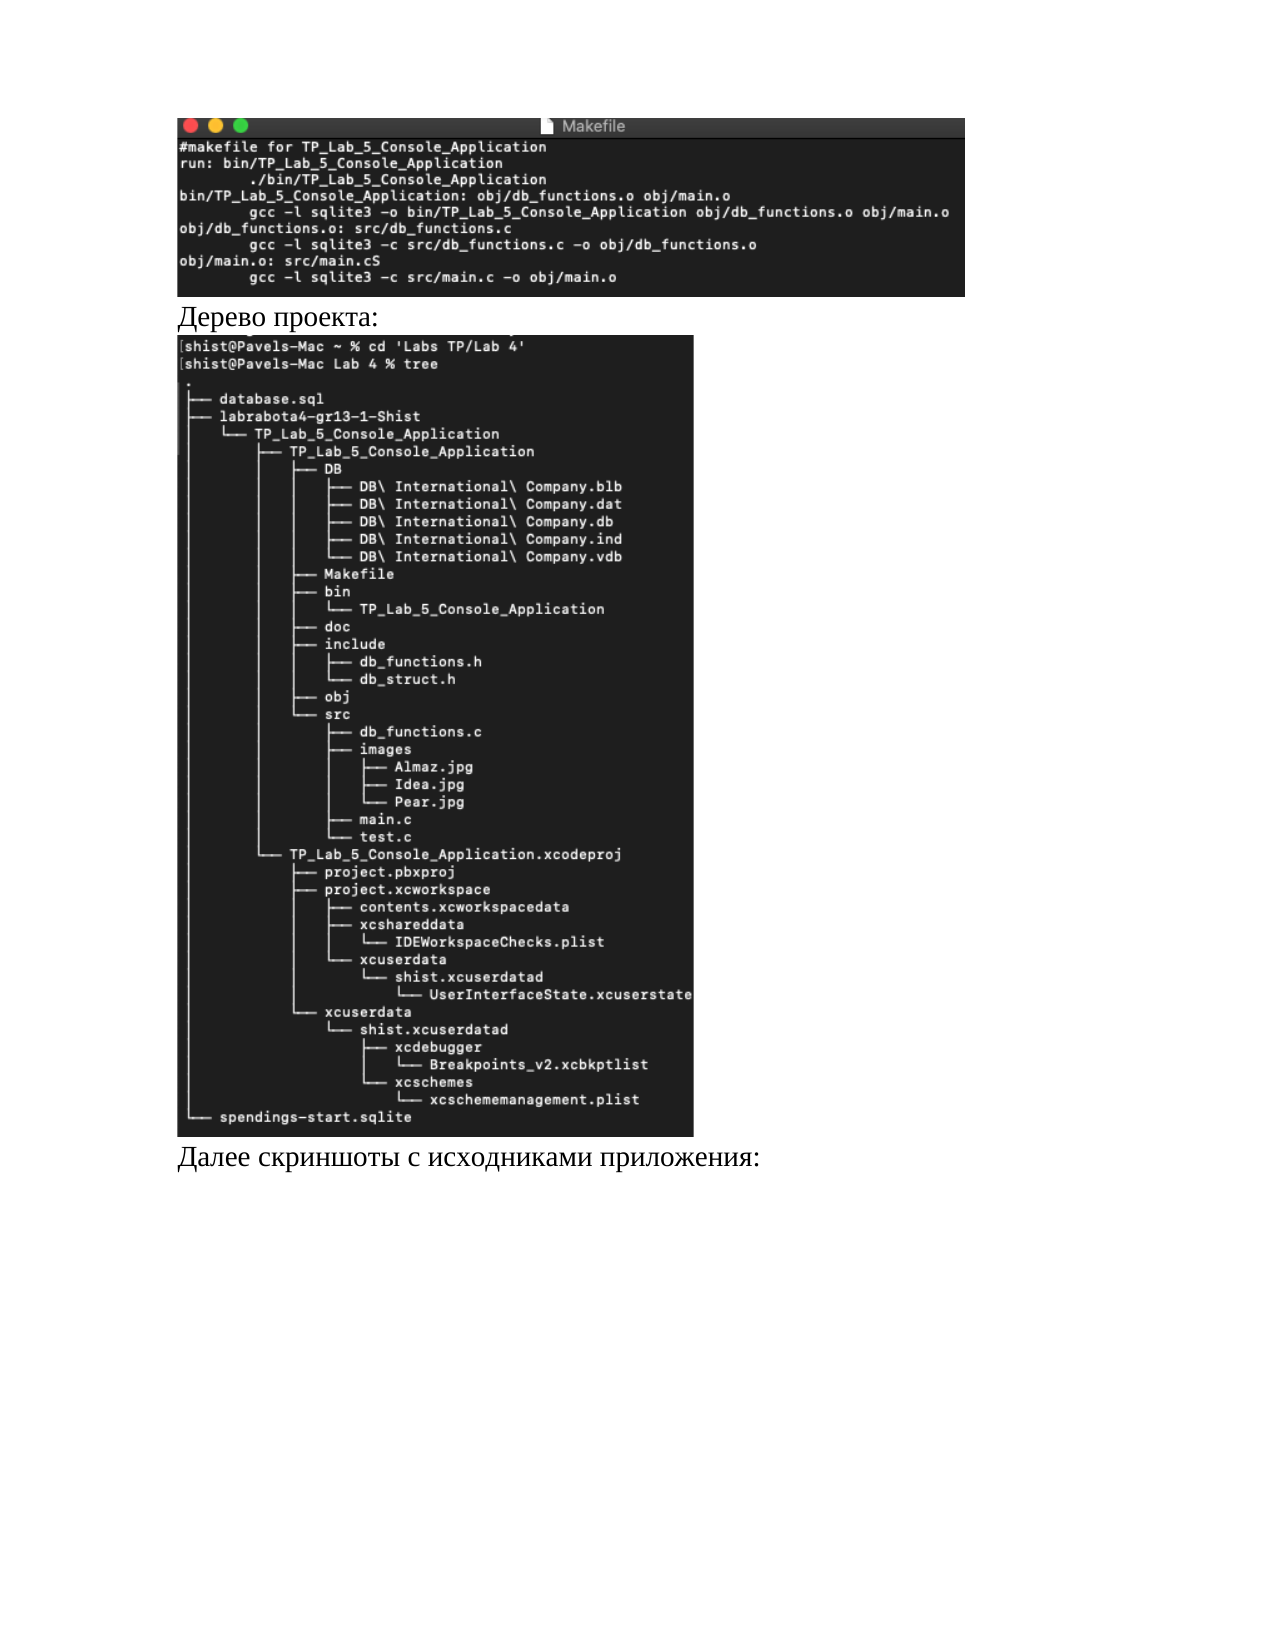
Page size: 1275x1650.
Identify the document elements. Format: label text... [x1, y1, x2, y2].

picture [177, 118, 965, 297]
list Дерево проекта: [177, 299, 1186, 333]
picture [177, 335, 694, 1137]
list Далее скриншоты с исходниками приложения: [177, 1139, 1186, 1172]
